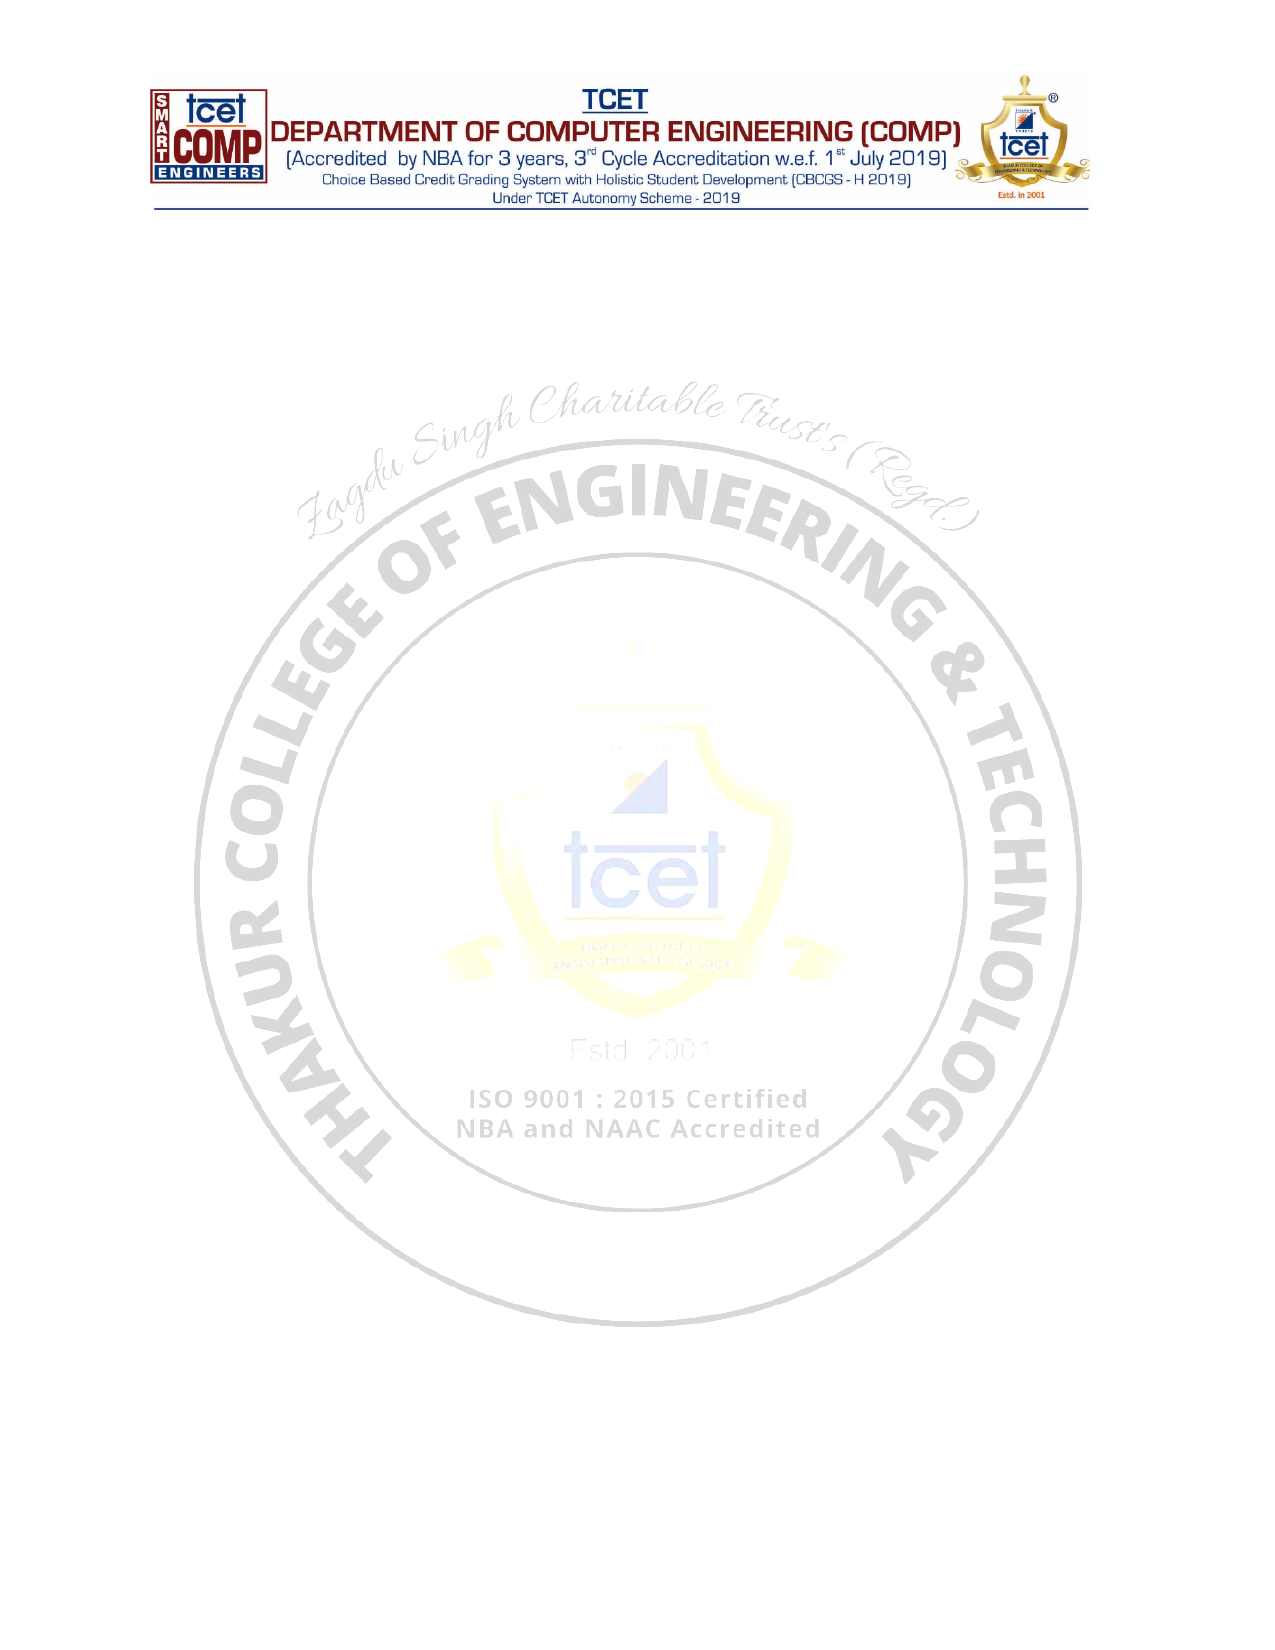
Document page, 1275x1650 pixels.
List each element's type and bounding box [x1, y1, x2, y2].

picture [150, 75, 1091, 210]
